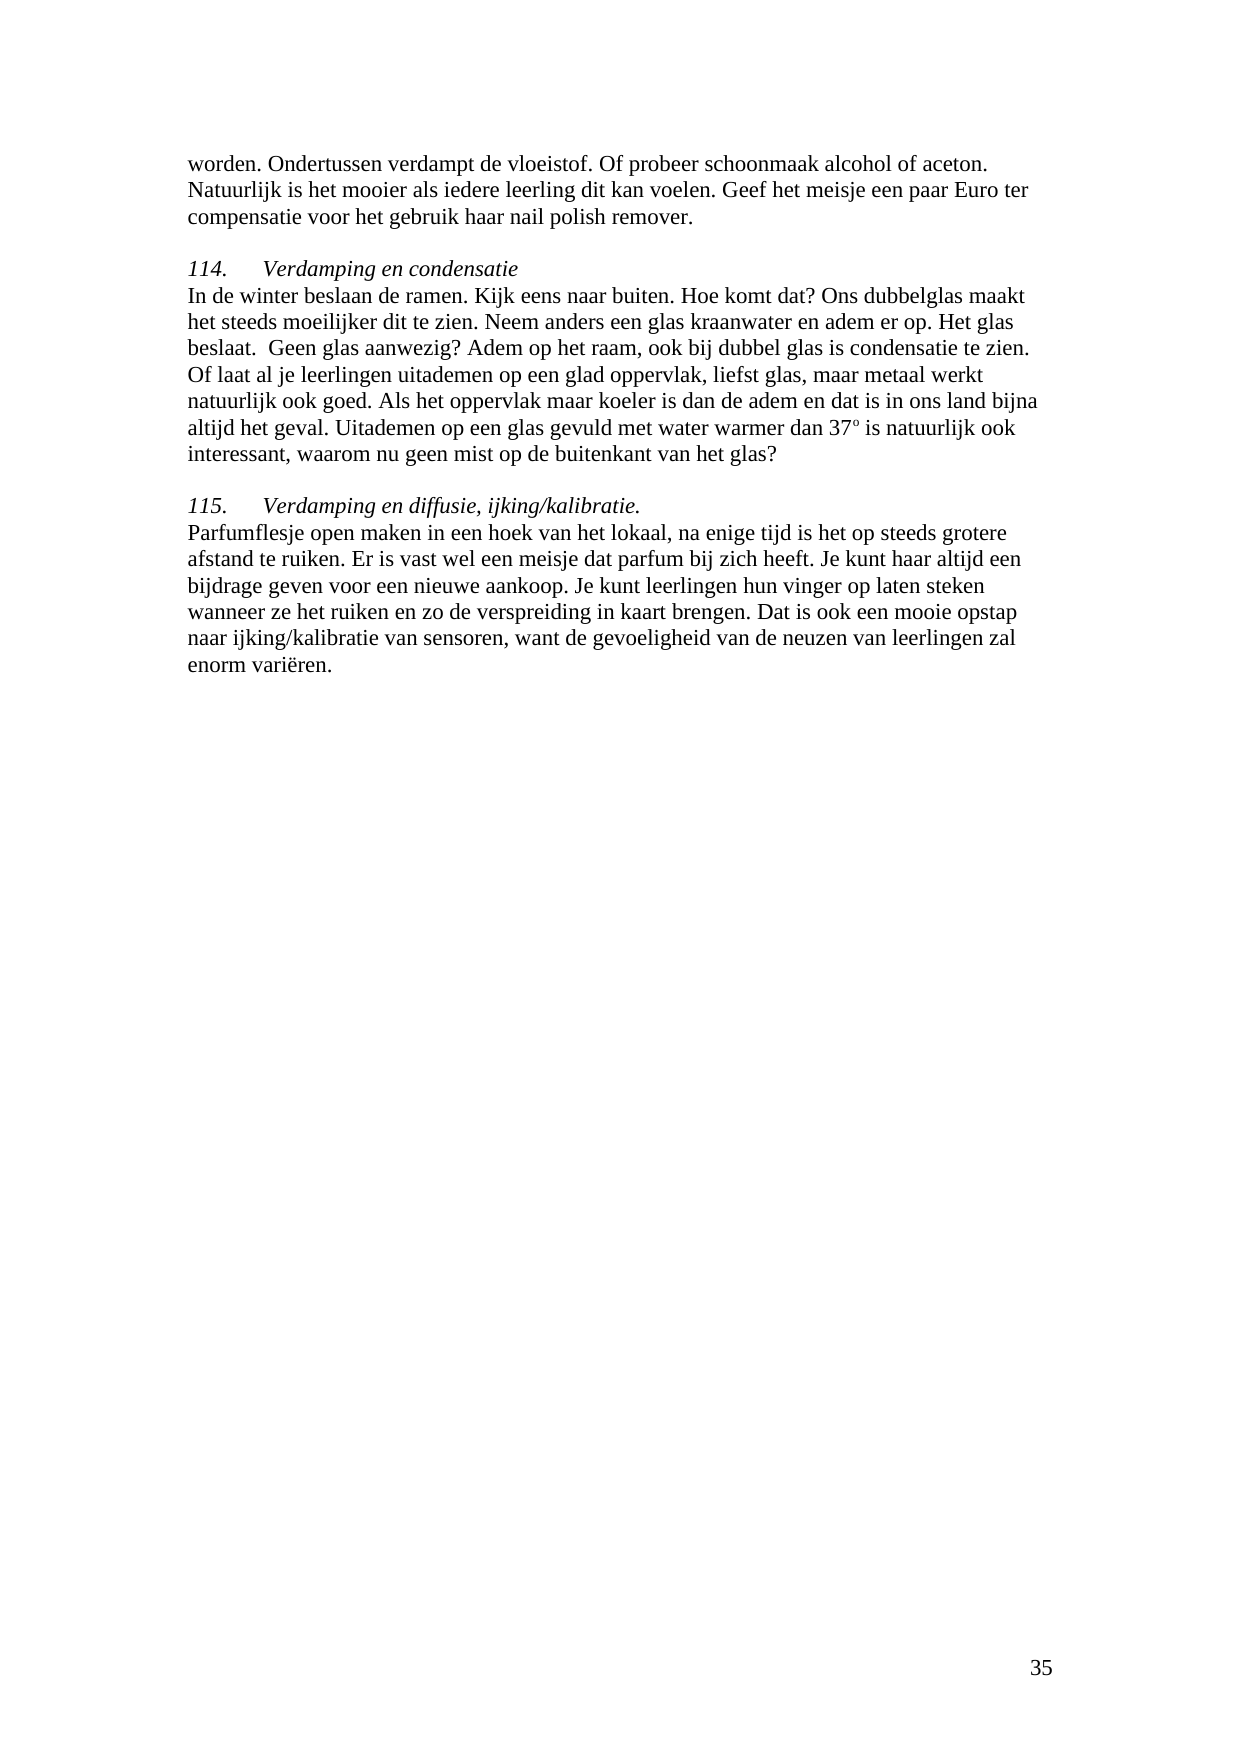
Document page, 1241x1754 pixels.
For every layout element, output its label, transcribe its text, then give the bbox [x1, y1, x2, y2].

subtitle Verdamping en diffusie, ijking/kalibratie. [187, 493, 1053, 519]
subtitle Verdamping en condensatie [187, 255, 1053, 282]
text Parfumflesje open maken in een hoek van het lokaal, na enige tijd is het op steeds grotere afstand te ruiken. Er is vast wel een meisje dat parfum bij zich heeft. Je kunt haar altijd een bijdrage geven voor een nieuwe aankoop. Je kunt leerlingen hun vinger op laten steken wanneer ze het ruiken en zo de verspreiding in kaart brengen. Dat is ook een mooie opstap naar ijking/kalibratie van sensoren, want de gevoeligheid van de neuzen van leerlingen zal enorm variëren. [187, 519, 1053, 677]
text In de winter beslaan de ramen. Kijk eens naar buiten. Hoe komt dat? Ons dubbelglas maakt het steeds moeilijker dit te zien. Neem anders een glas kraanwater en adem er op. Het glas beslaat. Geen glas aanwezig? Adem op het raam, ook bij dubbel glas is condensatie te zien. Of laat al je leerlingen uitademen op een glad oppervlak, liefst glas, maar metaal werkt natuurlijk ook goed. Als het oppervlak maar koeler is dan de adem en dat is in ons land bijna altijd het geval. Uitademen op een glas gevuld met water warmer dan 37o is natuurlijk ook interessant, waarom nu geen mist op de buitenkant van het glas? [187, 282, 1053, 466]
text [187, 150, 1053, 229]
